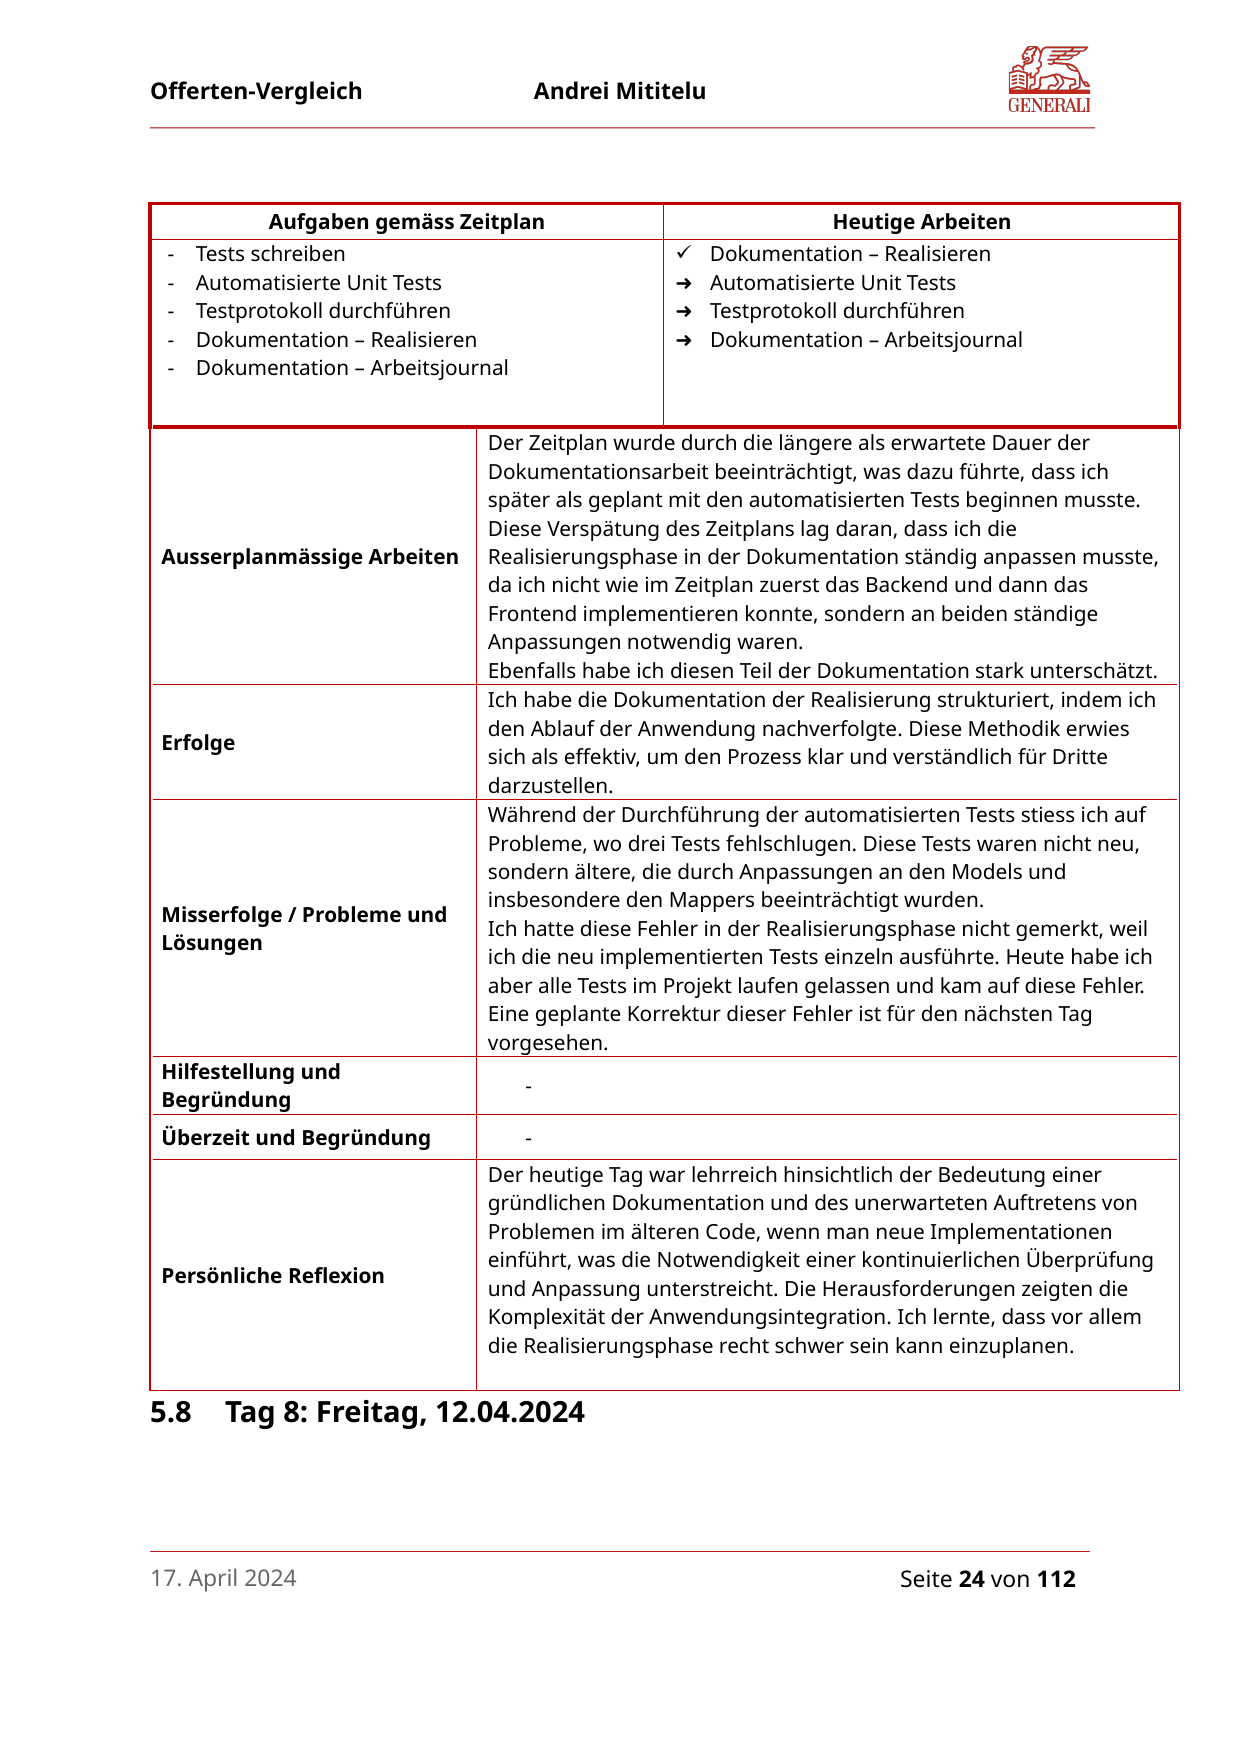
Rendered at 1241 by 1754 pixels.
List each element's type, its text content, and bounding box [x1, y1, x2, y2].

table_cell Tests schreiben Automatisierte Unit Tests Testprotokoll durchführen Dokumentation – Realisieren Dokumentation – Arbeitsjournal [152, 240, 663, 425]
table_cell Überzeit und Begründung [151, 1114, 476, 1159]
table_cell Persönliche Reflexion [151, 1159, 476, 1390]
table_cell Misserfolge / Probleme und Lösungen [151, 799, 476, 1056]
table_cell Erfolge [151, 684, 476, 799]
picture [1008, 46, 1091, 112]
table_cell [477, 1114, 1179, 1159]
table_header Aufgaben gemäss Zeitplan [152, 205, 663, 238]
table_cell Ich habe die Dokumentation der Realisierung strukturiert, indem ich den Ablauf der Anwendung nachverfolgte. Diese Methodik erwies sich als effektiv, um den Prozess klar und verständlich für Dritte darzustellen. [477, 684, 1179, 799]
table_cell Während der Durchführung der automatisierten Tests stiess ich auf Probleme, wo drei Tests fehlschlugen. Diese Tests waren nicht neu, sondern ältere, die durch Anpassungen an den Models und insbesondere den Mappers beeinträchtigt wurden. Ich hatte diese Fehler in der Realisierungsphase nicht gemerkt, weil ich die neu implementierten Tests einzeln ausführte. Heute habe ich aber alle Tests im Projekt laufen gelassen und kam auf diese Fehler. Eine geplante Korrektur dieser Fehler ist für den nächsten Tag vorgesehen. [477, 799, 1179, 1056]
table_cell Ausserplanmässige Arbeiten [151, 426, 476, 684]
table_cell Dokumentation – Realisieren Automatisierte Unit Tests Testprotokoll durchführen Dokumentation – Arbeitsjournal [664, 240, 1178, 425]
table_cell Der Zeitplan wurde durch die längere als erwartete Dauer der Dokumentationsarbeit beeinträchtigt, was dazu führte, dass ich später als geplant mit den automatisierten Tests beginnen musste. Diese Verspätung des Zeitplans lag daran, dass ich die Realisierungsphase in der Dokumentation ständig anpassen musste, da ich nicht wie im Zeitplan zuerst das Backend und dann das Frontend implementieren konnte, sondern an beiden ständige Anpassungen notwendig waren. Ebenfalls habe ich diesen Teil der Dokumentation stark unterschätzt. [477, 425, 1179, 684]
table_cell [477, 1056, 1179, 1114]
subtitle Tag 8: Freitag, 12.04.2024 [150, 1391, 1090, 1431]
table_cell Hilfestellung und Begründung [151, 1056, 476, 1114]
table_cell Der heutige Tag war lehrreich hinsichtlich der Bedeutung einer gründlichen Dokumentation und des unerwarteten Auftretens von Problemen im älteren Code, wenn man neue Implementationen einführt, was die Notwendigkeit einer kontinuierlichen Überprüfung und Anpassung unterstreicht. Die Herausforderungen zeigten die Komplexität der Anwendungsintegration. Ich lernte, dass vor allem die Realisierungsphase recht schwer sein kann einzuplanen. [477, 1159, 1179, 1390]
table_header Heutige Arbeiten [664, 205, 1178, 238]
